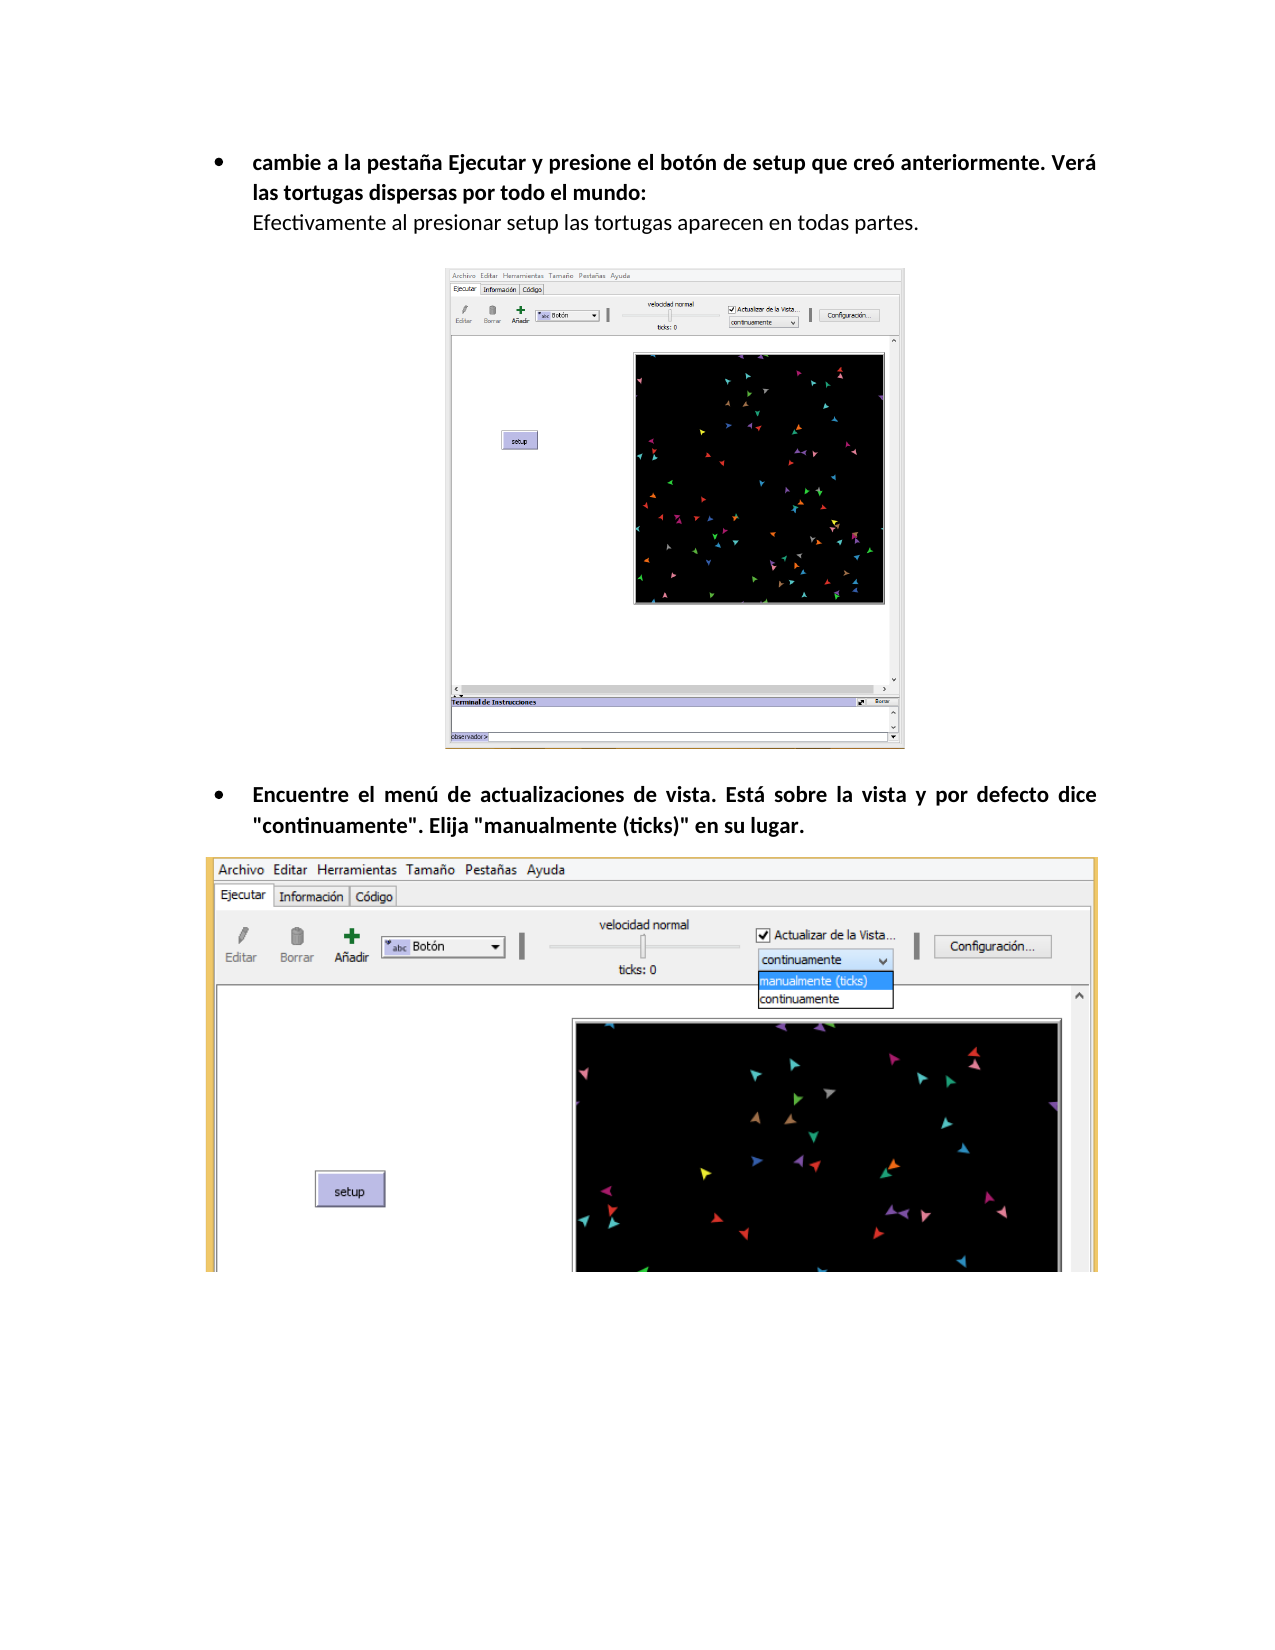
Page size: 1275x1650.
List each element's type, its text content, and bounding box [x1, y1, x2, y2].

picture [445, 268, 905, 749]
list cambie a la pestaña Ejecutar y presione el botón de setup que creó anteriormente. Verá las tortugas dispersas por todo el mundo: [215, 148, 1098, 206]
list Encuentre el menú de actualizaciones de vista. Está sobre la vista y por defecto dice "continuamente". Elija "manualmente (ticks)" en su lugar. [215, 781, 1098, 839]
picture [205, 857, 1098, 1272]
list Efectivamente al presionar setup las tortugas aparecen en todas partes. [252, 208, 1098, 236]
